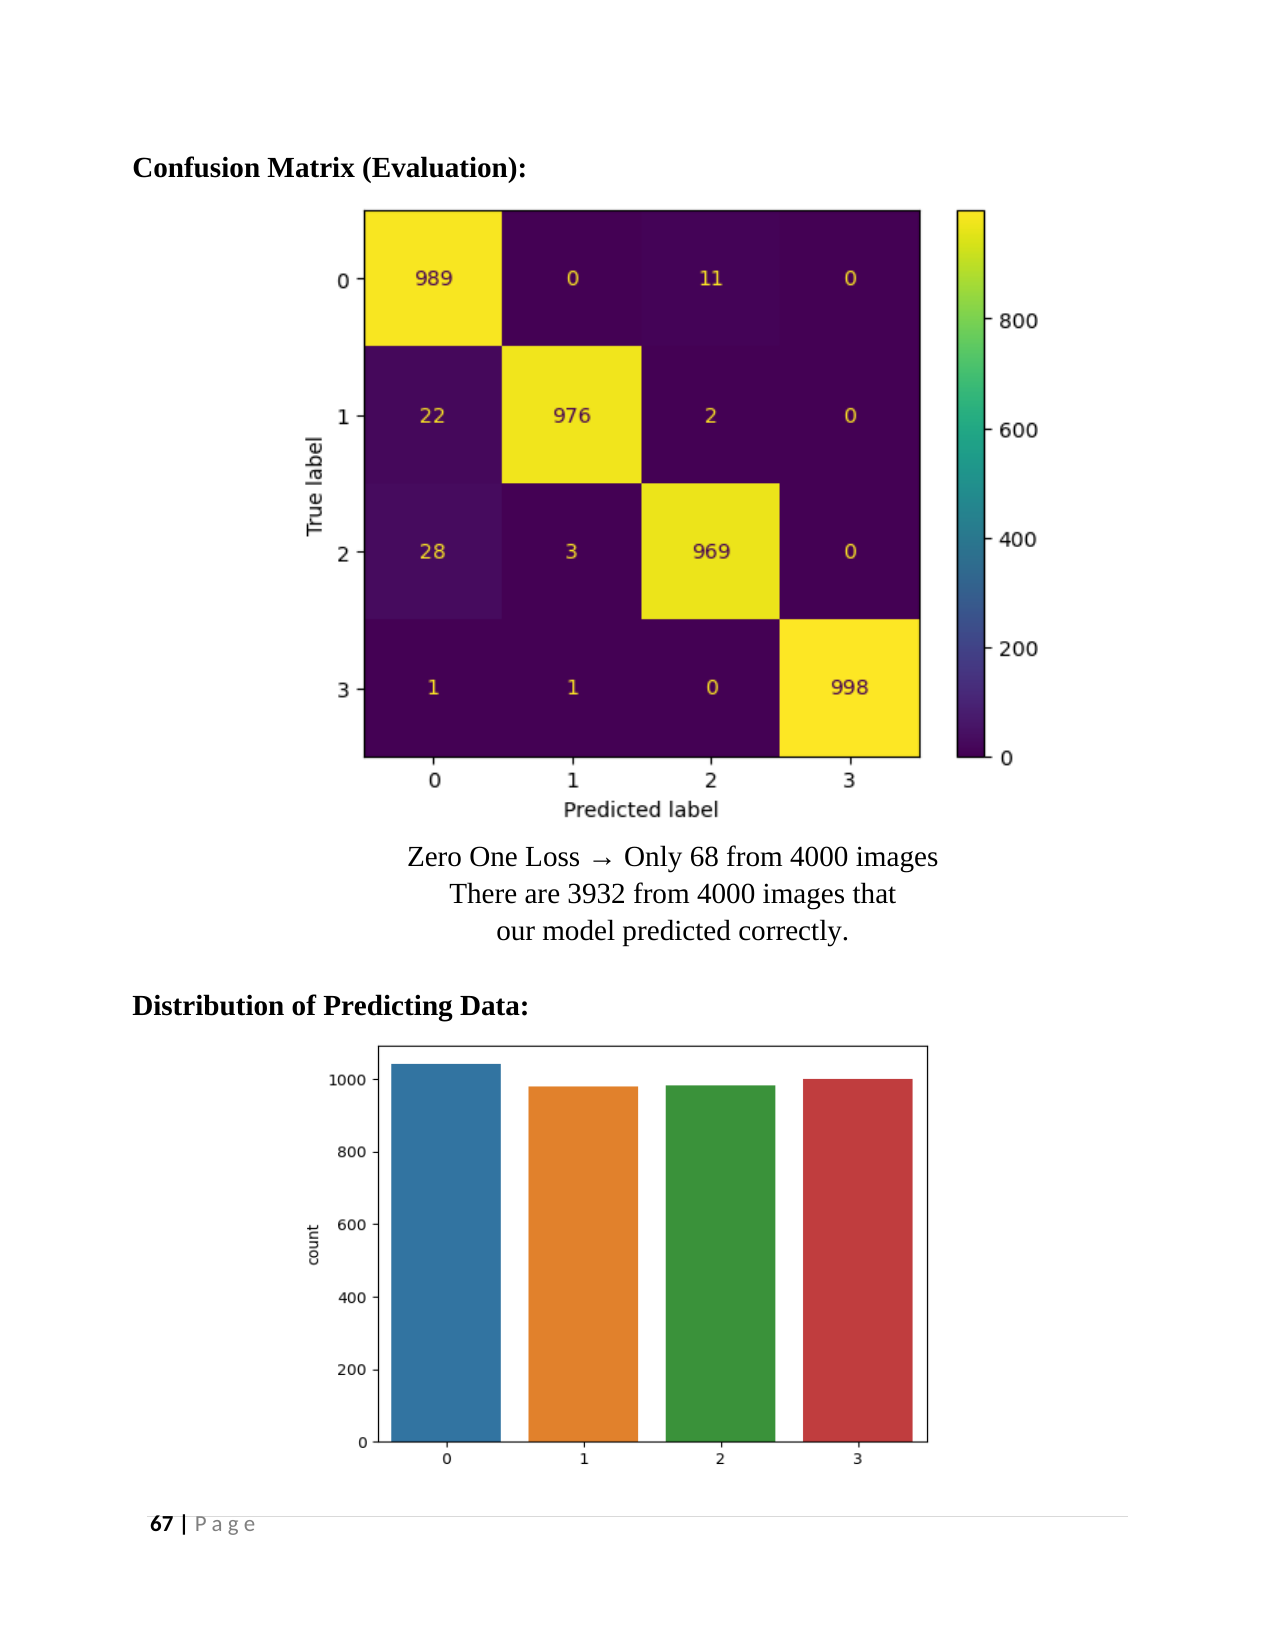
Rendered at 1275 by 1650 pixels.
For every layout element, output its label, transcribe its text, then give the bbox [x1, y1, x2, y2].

subtitle Confusion Matrix (Evaluation): [132, 150, 1195, 183]
picture [292, 197, 1053, 835]
picture [295, 1035, 937, 1478]
subtitle Distribution of Predicting Data: [132, 988, 1195, 1022]
text There are 3932 from 4000 images that [150, 876, 1195, 910]
text Zero One Loss → Only 68 from 4000 images [150, 839, 1195, 872]
text our model predicted correctly. [150, 913, 1195, 947]
